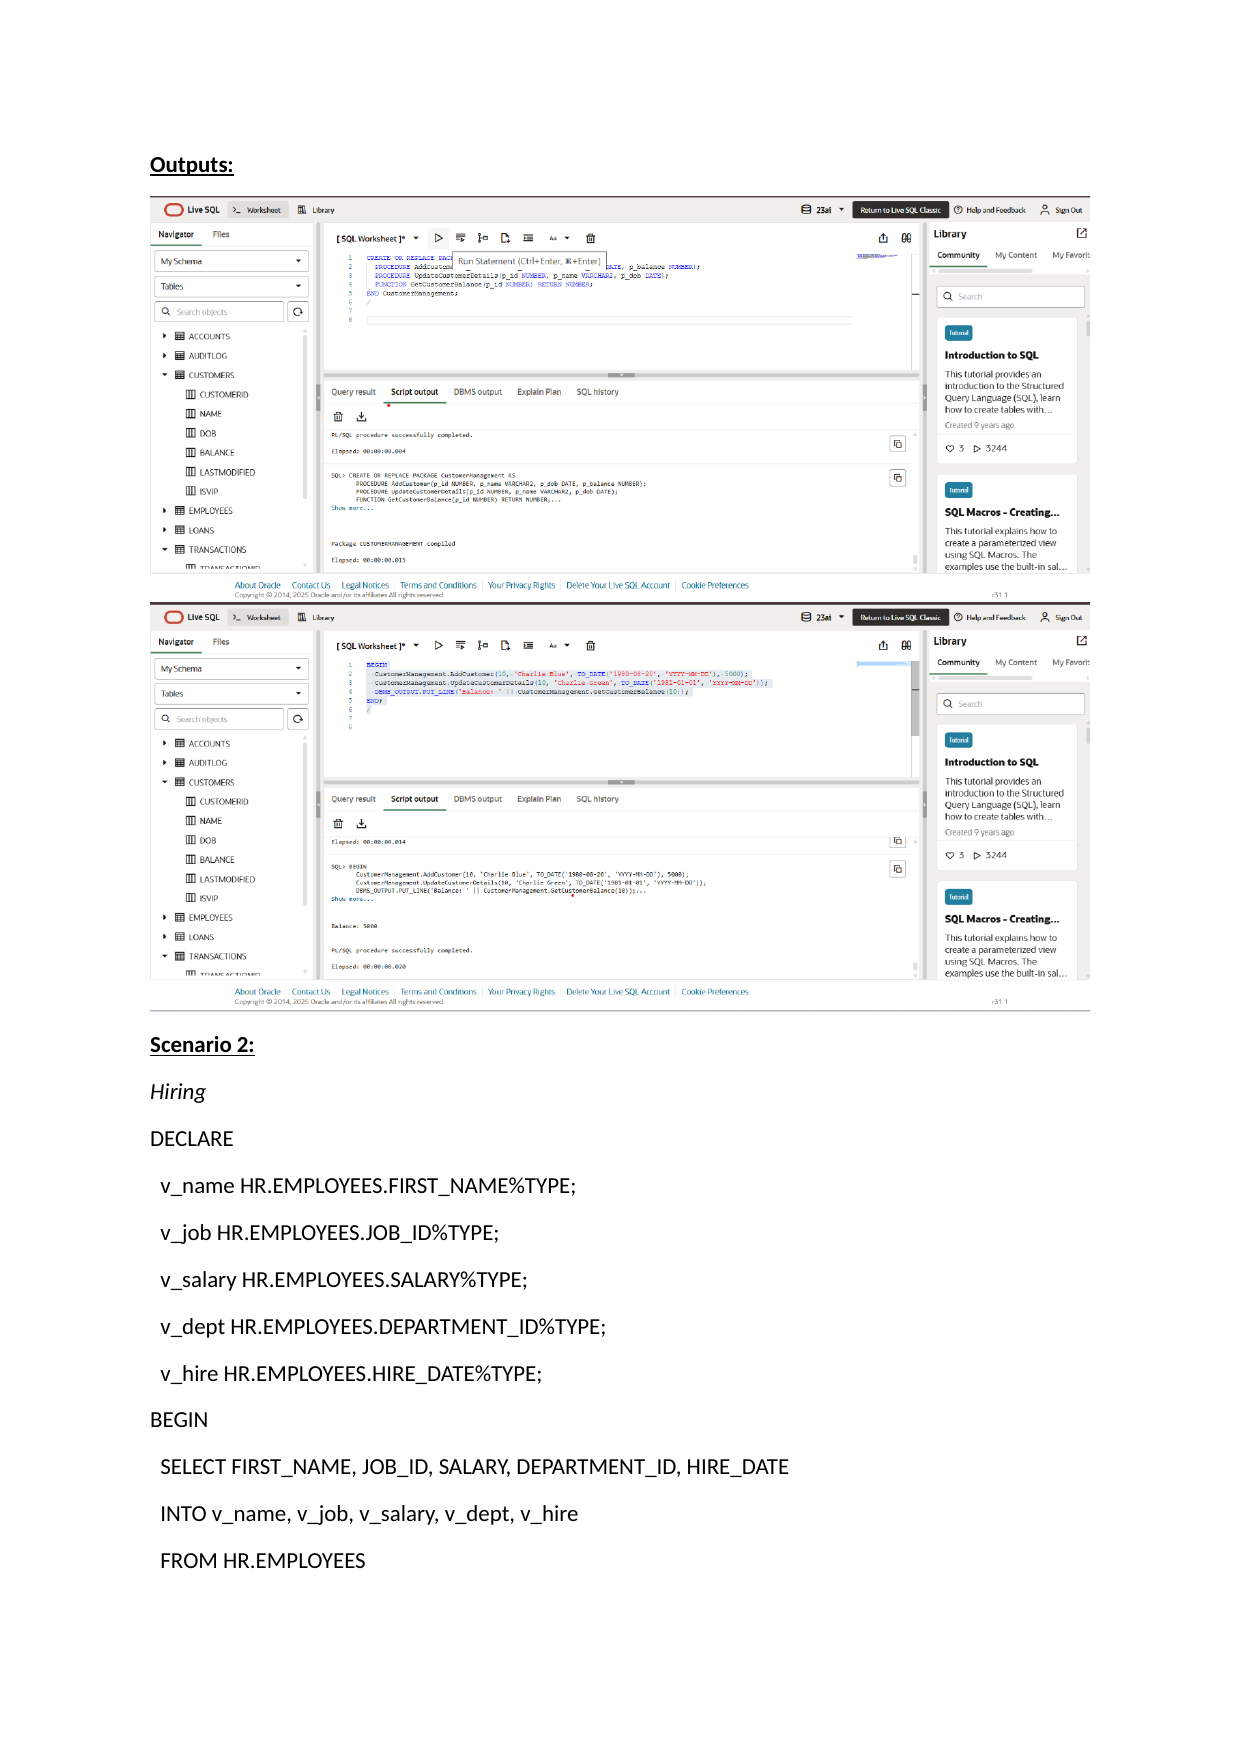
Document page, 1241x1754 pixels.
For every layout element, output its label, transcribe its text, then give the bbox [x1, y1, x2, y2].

text v_name HR.EMPLOYEES.FIRST_NAME%TYPE; [150, 1171, 1090, 1199]
text v_job HR.EMPLOYEES.JOB_ID%TYPE; [150, 1218, 1090, 1246]
picture [150, 602, 1091, 1012]
text v_salary HR.EMPLOYEES.SALARY%TYPE; [150, 1265, 1090, 1293]
text INTO v_name, v_job, v_salary, v_dept, v_hire [150, 1499, 1090, 1527]
text Scenario 2: [150, 1031, 1090, 1059]
text v_dept HR.EMPLOYEES.DEPARTMENT_ID%TYPE; [150, 1312, 1090, 1340]
text FROM HR.EMPLOYEES [150, 1546, 1090, 1574]
text DECLARE [150, 1124, 1090, 1152]
text SELECT FIRST_NAME, JOB_ID, SALARY, DEPARTMENT_ID, HIRE_DATE [150, 1452, 1090, 1481]
text Outputs: [150, 150, 1090, 178]
text Hiring [150, 1077, 1090, 1106]
picture [150, 196, 1091, 601]
text v_hire HR.EMPLOYEES.HIRE_DATE%TYPE; [150, 1359, 1090, 1387]
text BEGIN [150, 1406, 1090, 1434]
